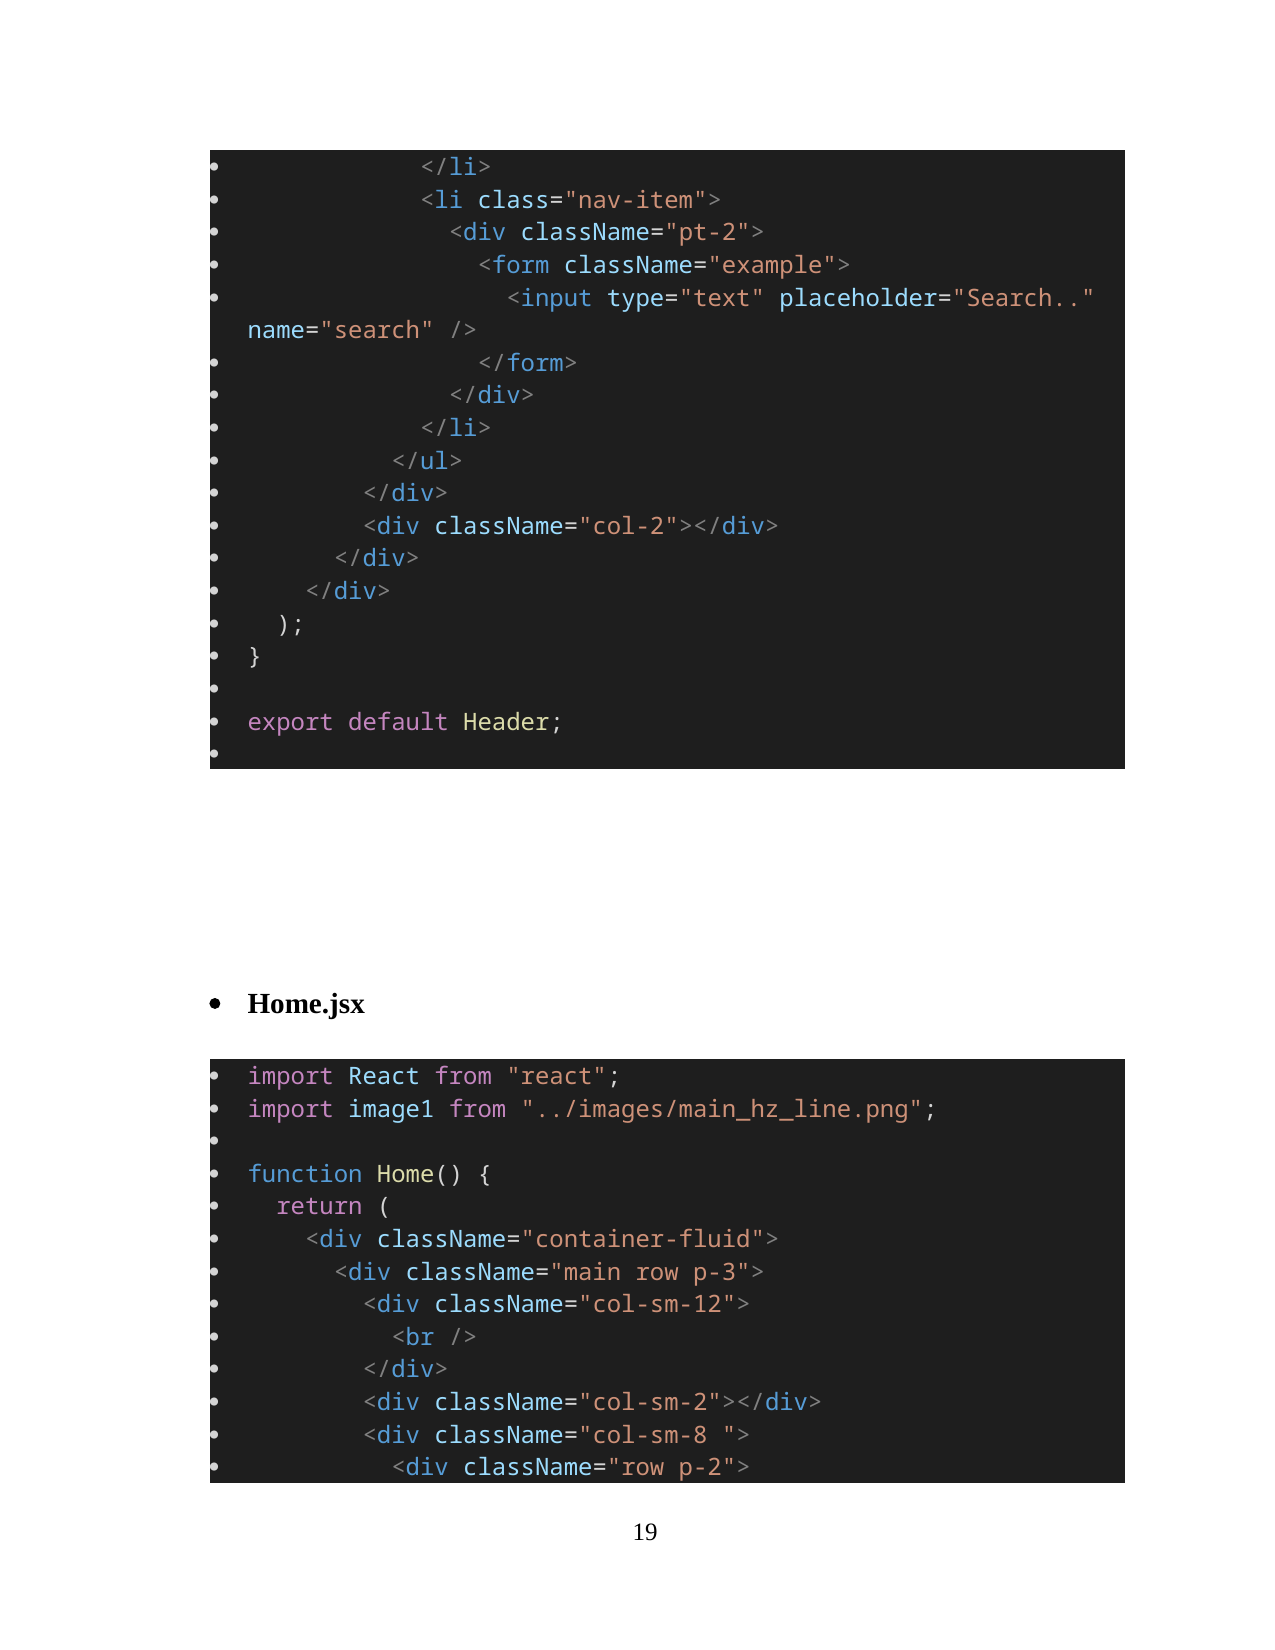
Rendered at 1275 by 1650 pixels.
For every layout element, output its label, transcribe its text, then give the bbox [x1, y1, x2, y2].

list </li> [210, 150, 1125, 183]
list import React from "react"; [210, 1059, 1125, 1091]
list </div> [210, 476, 1125, 509]
list </div> [210, 1352, 1125, 1385]
list <div className="row p-2"> [210, 1450, 1125, 1483]
list <div className="col-sm-12"> [210, 1287, 1125, 1319]
list <div className="pt-2"> [210, 215, 1125, 248]
list ); [210, 606, 1125, 639]
list <div className="col-2"></div> [210, 509, 1125, 541]
list } [210, 639, 1125, 672]
list Home.jsx [210, 986, 1125, 1020]
list function Home() { [210, 1157, 1125, 1189]
list <div className="col-sm-2"></div> [210, 1385, 1125, 1417]
list </ul> [210, 443, 1125, 476]
list <form className="example"> [210, 248, 1125, 280]
list </div> [210, 574, 1125, 606]
list <br /> [210, 1319, 1125, 1352]
list <div className="col-sm-8 "> [210, 1417, 1125, 1450]
list </li> [210, 411, 1125, 443]
list return ( [210, 1189, 1125, 1222]
list <div className="container-fluid"> [210, 1222, 1125, 1254]
list </form> [210, 346, 1125, 378]
list <li class="nav-item"> [210, 183, 1125, 215]
list </div> [210, 378, 1125, 411]
list </div> [210, 541, 1125, 574]
list <input type="text" placeholder="Search.." name="search" /> [210, 280, 1125, 346]
list <div className="main row p-3"> [210, 1254, 1125, 1287]
list import image1 from "../images/main_hz_line.png"; [210, 1091, 1125, 1124]
list export default Header; [210, 704, 1125, 737]
